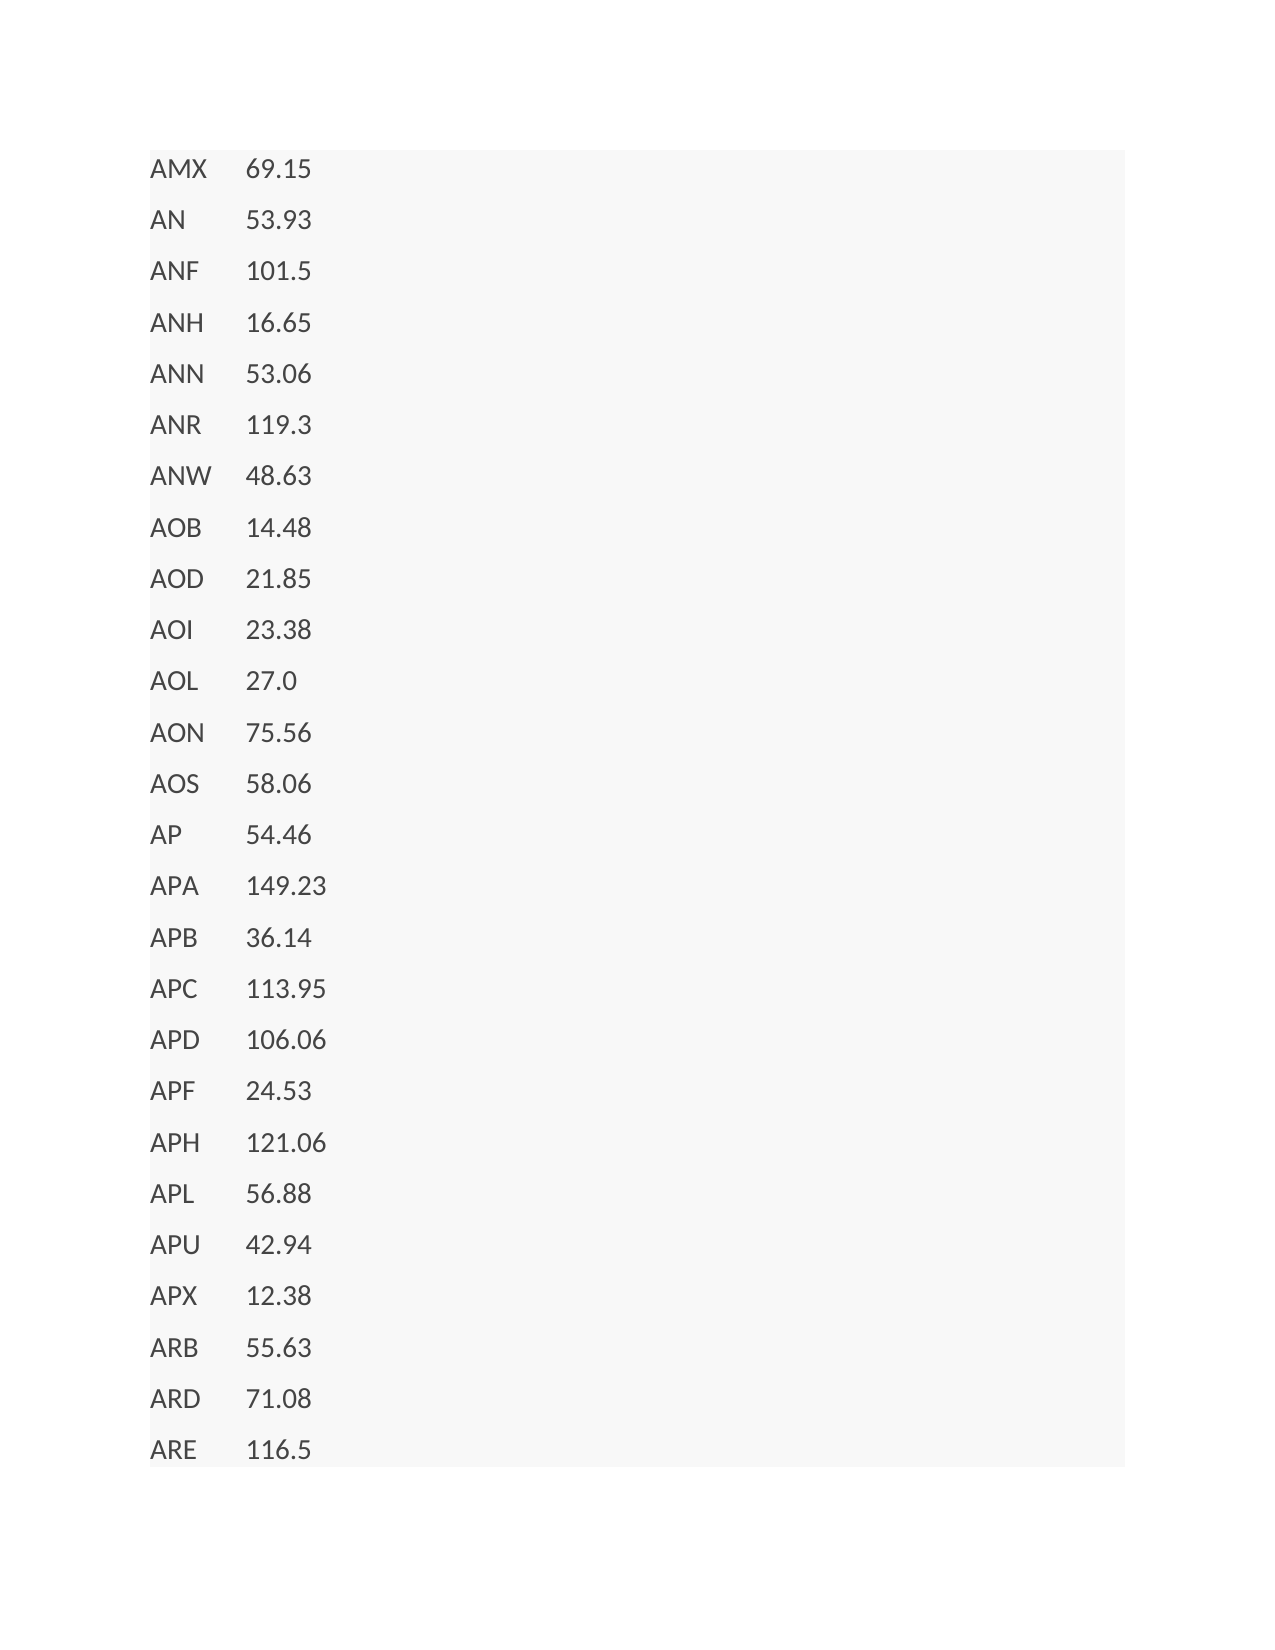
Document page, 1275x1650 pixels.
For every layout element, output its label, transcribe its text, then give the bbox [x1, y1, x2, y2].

text ANN 53.06 [150, 355, 1125, 391]
text AOS 58.06 [150, 765, 1125, 801]
text APU 42.94 [150, 1226, 1125, 1262]
text ARB 55.63 [150, 1329, 1125, 1364]
text APF 24.53 [150, 1072, 1125, 1108]
text AON 75.56 [150, 714, 1125, 749]
text AN 53.93 [150, 201, 1125, 237]
text AOL 27.0 [150, 662, 1125, 698]
text APL 56.88 [150, 1175, 1125, 1211]
text ANF 101.5 [150, 252, 1125, 288]
text APC 113.95 [150, 970, 1125, 1006]
text APD 106.06 [150, 1021, 1125, 1057]
text APB 36.14 [150, 919, 1125, 954]
text AOB 14.48 [150, 509, 1125, 544]
text AP 54.46 [150, 816, 1125, 852]
text ANW 48.63 [150, 457, 1125, 493]
text ARE 116.5 [150, 1431, 1125, 1467]
text AOI 23.38 [150, 611, 1125, 647]
text APA 149.23 [150, 867, 1125, 903]
text APH 121.06 [150, 1124, 1125, 1159]
text ANR 119.3 [150, 406, 1125, 442]
text AOD 21.85 [150, 560, 1125, 596]
text ANH 16.65 [150, 304, 1125, 339]
text AMX 69.15 [150, 150, 1125, 186]
text ARD 71.08 [150, 1380, 1125, 1416]
text APX 12.38 [150, 1277, 1125, 1313]
